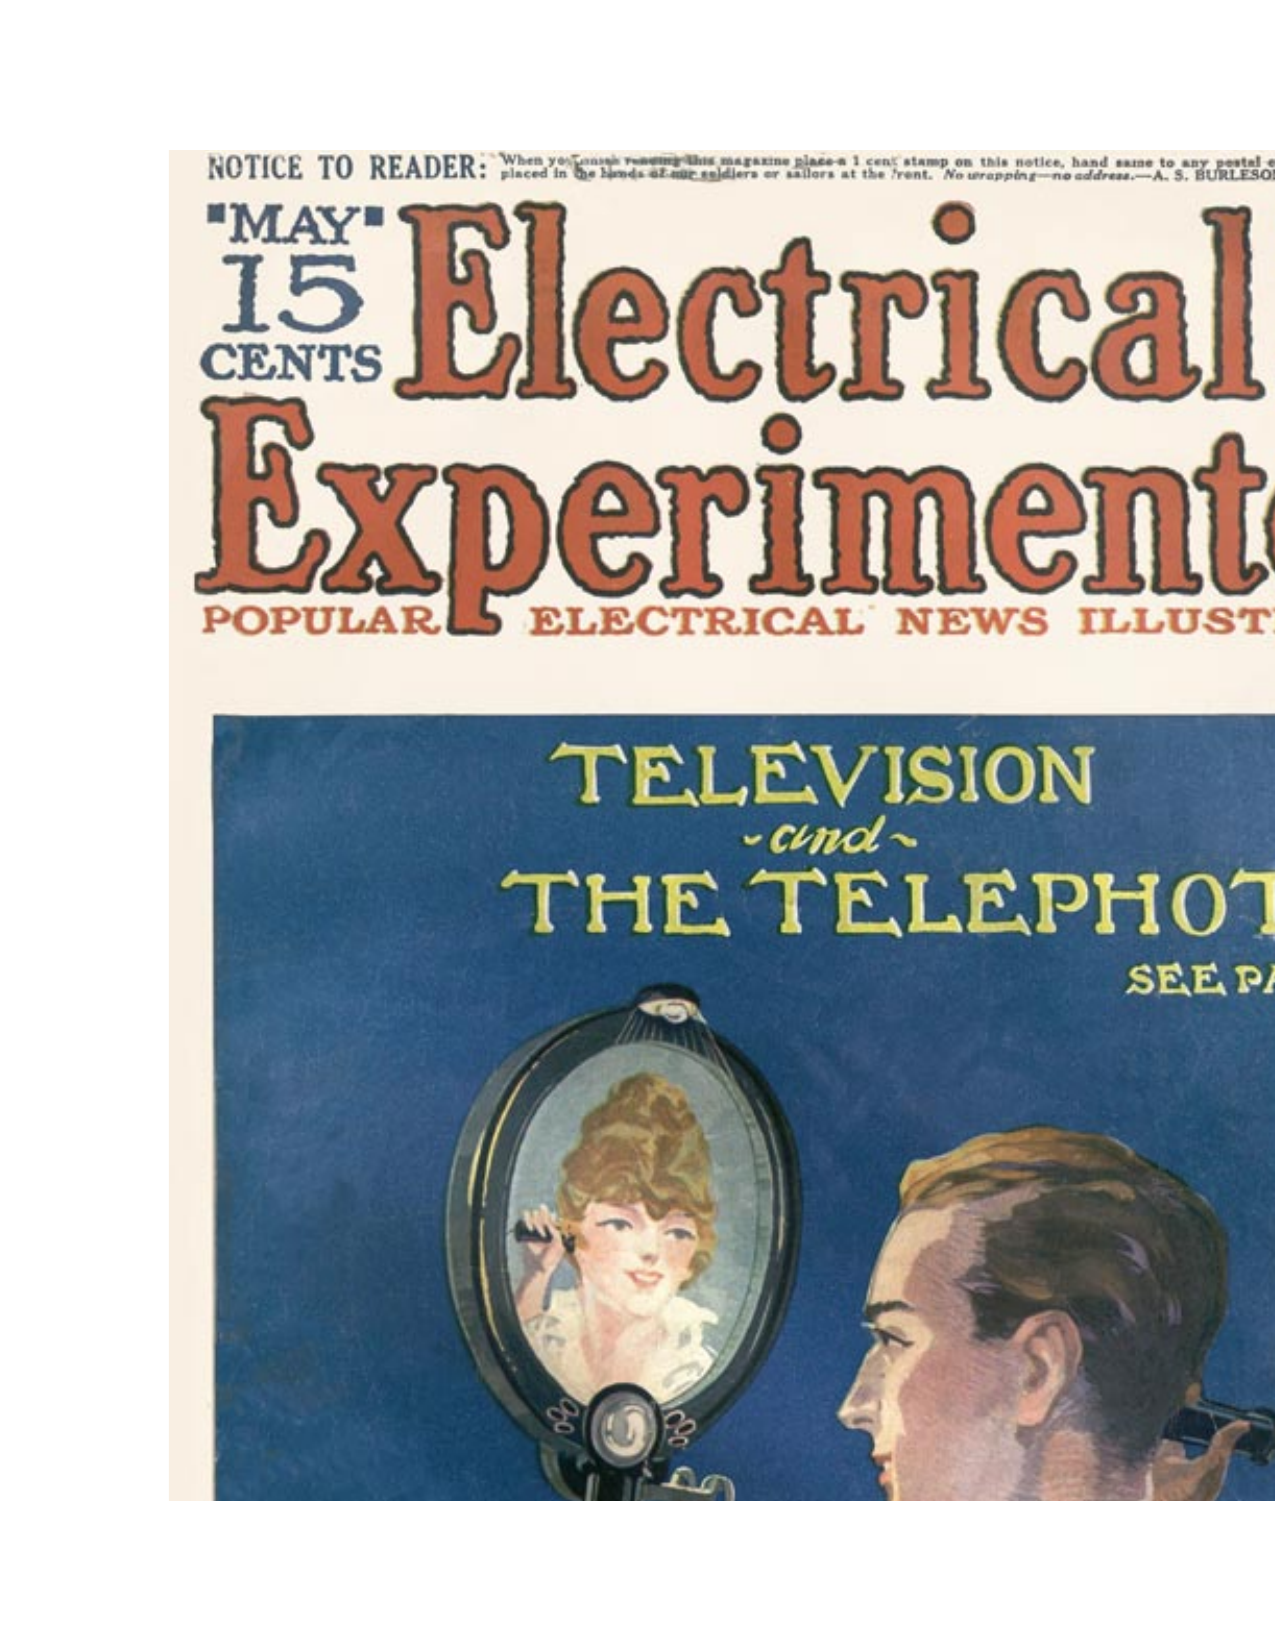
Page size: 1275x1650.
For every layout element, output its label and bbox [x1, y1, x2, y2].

picture [168, 150, 1275, 1501]
